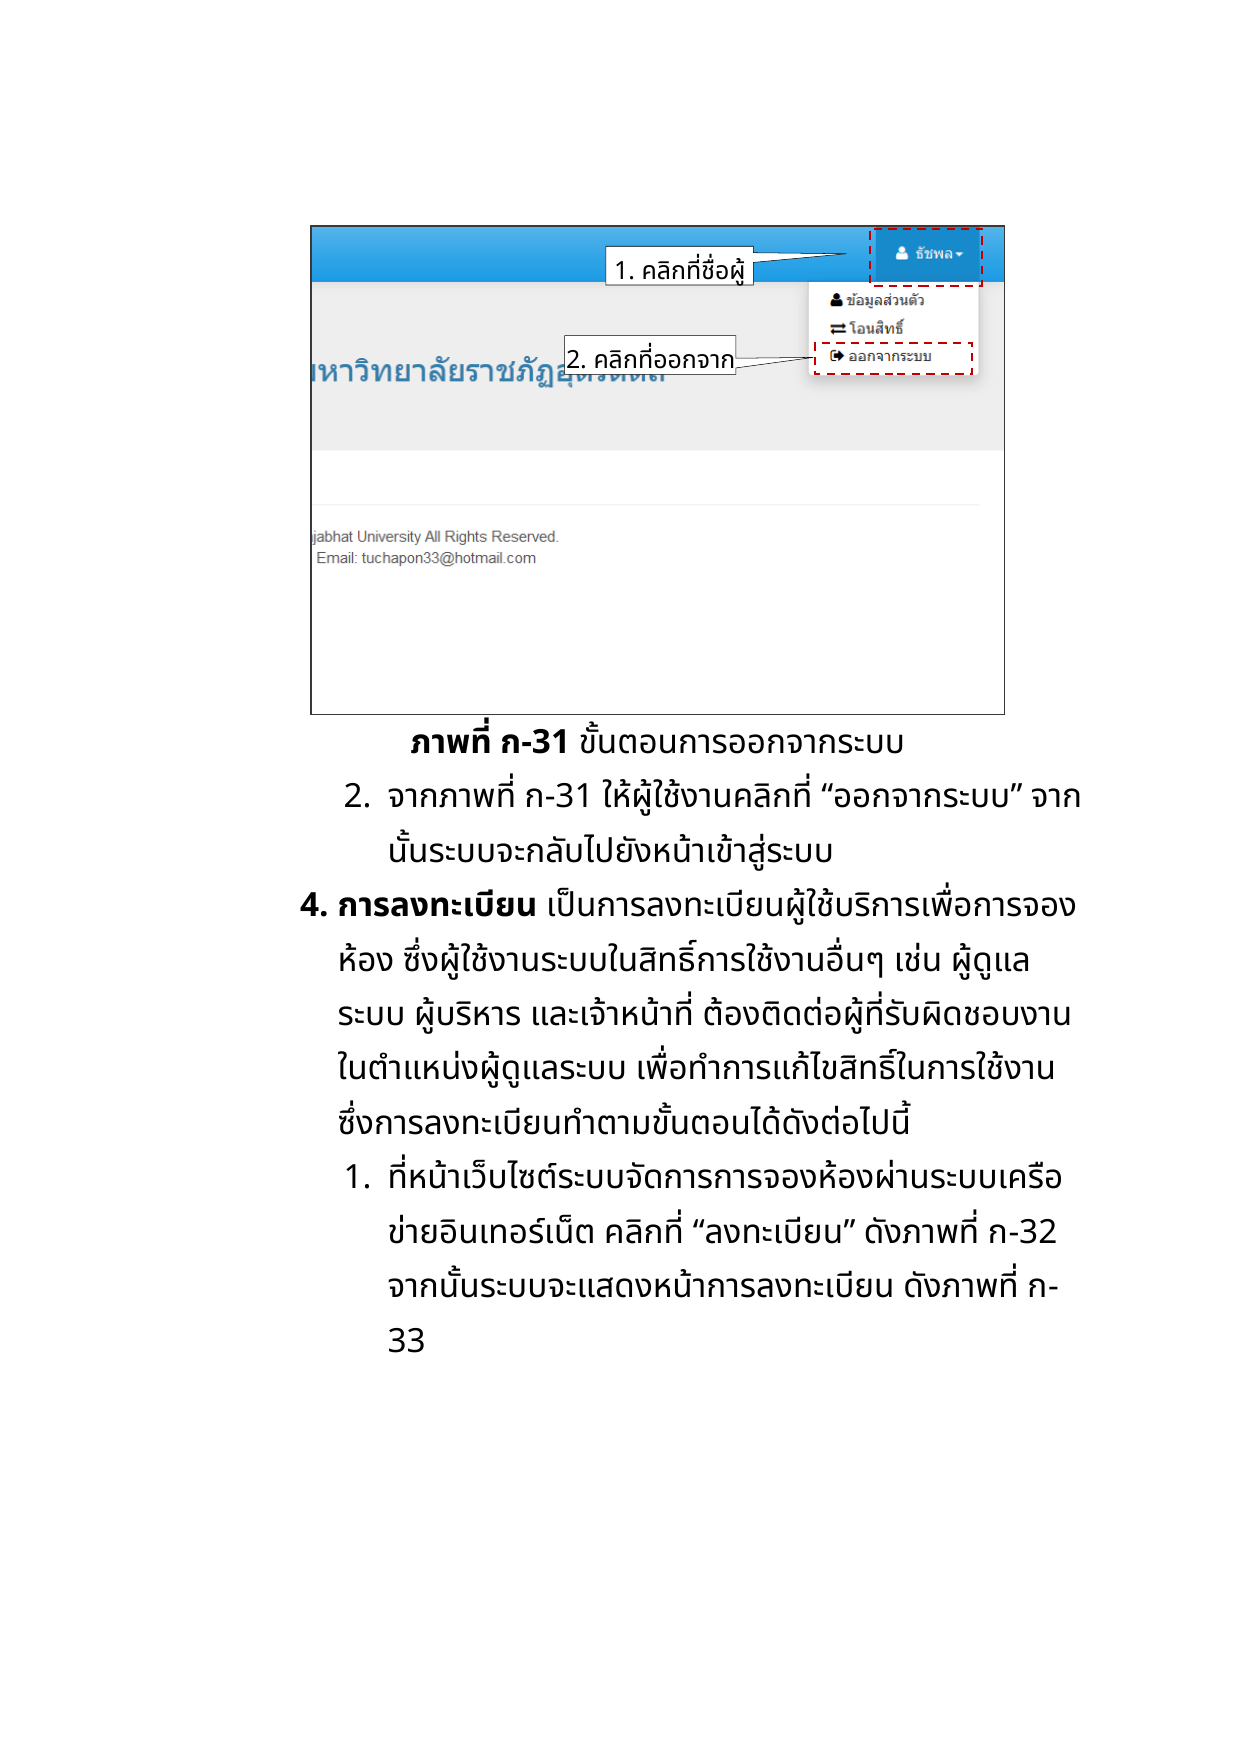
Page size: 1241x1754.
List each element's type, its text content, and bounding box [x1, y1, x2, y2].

list จากภาพที่ ก-31 ให้ผู้ใช้งานคลิกที่ “ออกจากระบบ” จากนั้นระบบจะกลับไปยังหน้าเข้าสู่ระบบ [343, 772, 1090, 877]
picture [312, 227, 1004, 714]
text ภาพที่ ก-31 ขั้นตอนการออกจากระบบ [225, 717, 1090, 768]
list ที่หน้าเว็บไซต์ระบบจัดการการจองห้องผ่านระบบเครือข่ายอินเทอร์เน็ต คลิกที่ “ลงทะเบียน” ดังภาพที่ ก-32 จากนั้นระบบจะแสดงหน้าการลงทะเบียน ดังภาพที่ ก-33 [343, 1153, 1090, 1362]
list การลงทะเบียน เป็นการลงทะเบียนผู้ใช้บริการเพื่อการจองห้อง ซึ่งผู้ใช้งานระบบในสิทธิ์การใช้งานอื่นๆ เช่น ผู้ดูแลระบบ ผู้บริหาร และเจ้าหน้าที่ ต้องติดต่อผู้ที่รับผิดชอบงานในตำแหน่งผู้ดูแลระบบ เพื่อทำการแก้ไขสิทธิ์ในการใช้งาน ซึ่งการลงทะเบียนทำตามขั้นตอนได้ดังต่อไปนี้ [300, 881, 1090, 1149]
